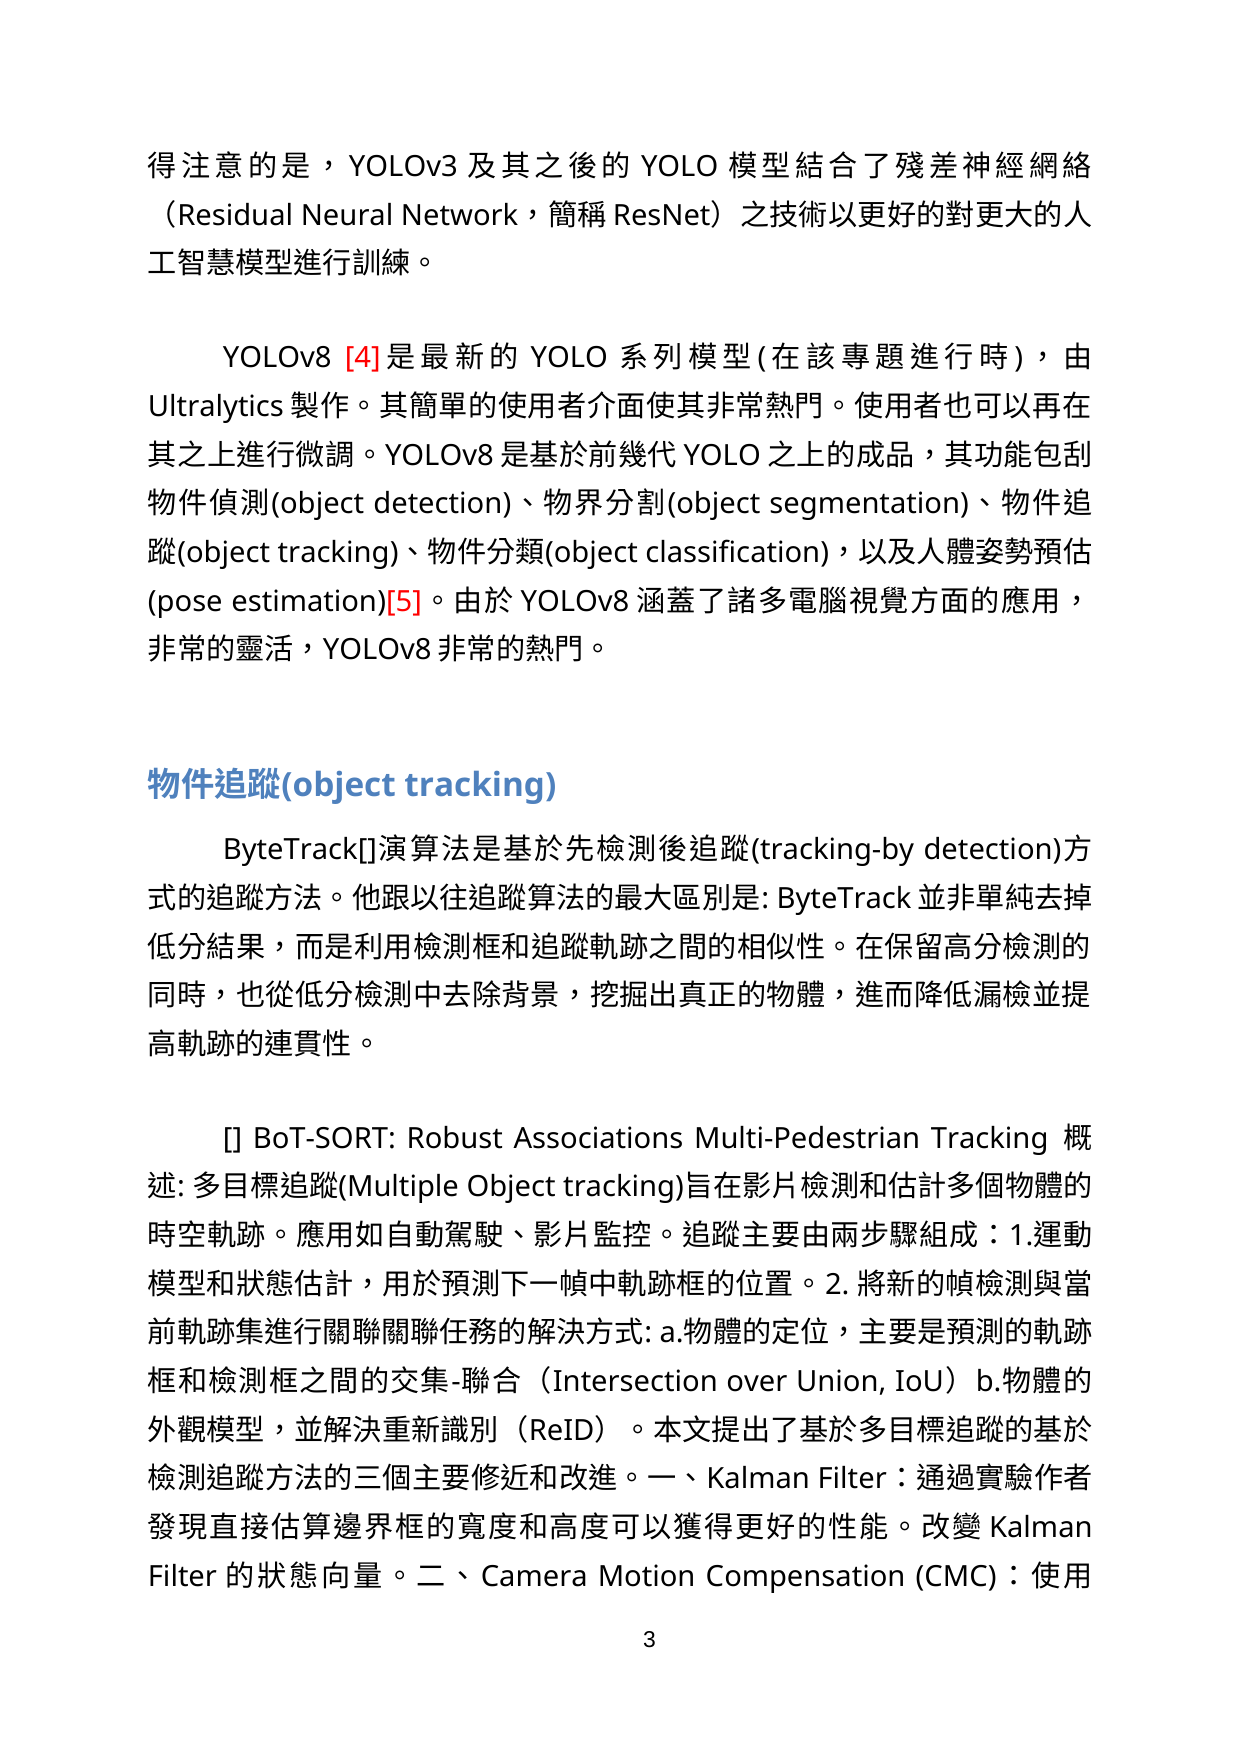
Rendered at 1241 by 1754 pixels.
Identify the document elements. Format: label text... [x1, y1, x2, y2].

text ByteTrack[]演算法是基於先檢測後追蹤(tracking-by detection)方式的追蹤方法。他跟以往追蹤算法的最大區別是: ByteTrack並非單純去掉低分結果，而是利用檢測框和追蹤軌跡之間的相似性。在保留高分檢測的同時，也從低分檢測中去除背景，挖掘出真正的物體，進而降低漏檢並提高軌跡的連貫性。 [148, 826, 1092, 1062]
subtitle 物件追蹤(object tracking) [148, 758, 1092, 806]
text YOLOv8 [4]是最新的YOLO系列模型(在該專題進行時)，由Ultralytics製作。其簡單的使用者介面使其非常熱門。使用者也可以再在其之上進行微調。YOLOv8是基於前幾代YOLO之上的成品，其功能包刮物件偵測(object detection)、物界分割(object segmentation)、物件追蹤(object tracking)、物件分類(object classification)，以及人體姿勢預估(pose estimation)[5]。由於YOLOv8涵蓋了諸多電腦視覺方面的應用，非常的靈活，YOLOv8非常的熱門。 [148, 334, 1092, 668]
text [148, 142, 1092, 282]
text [148, 1114, 1092, 1594]
